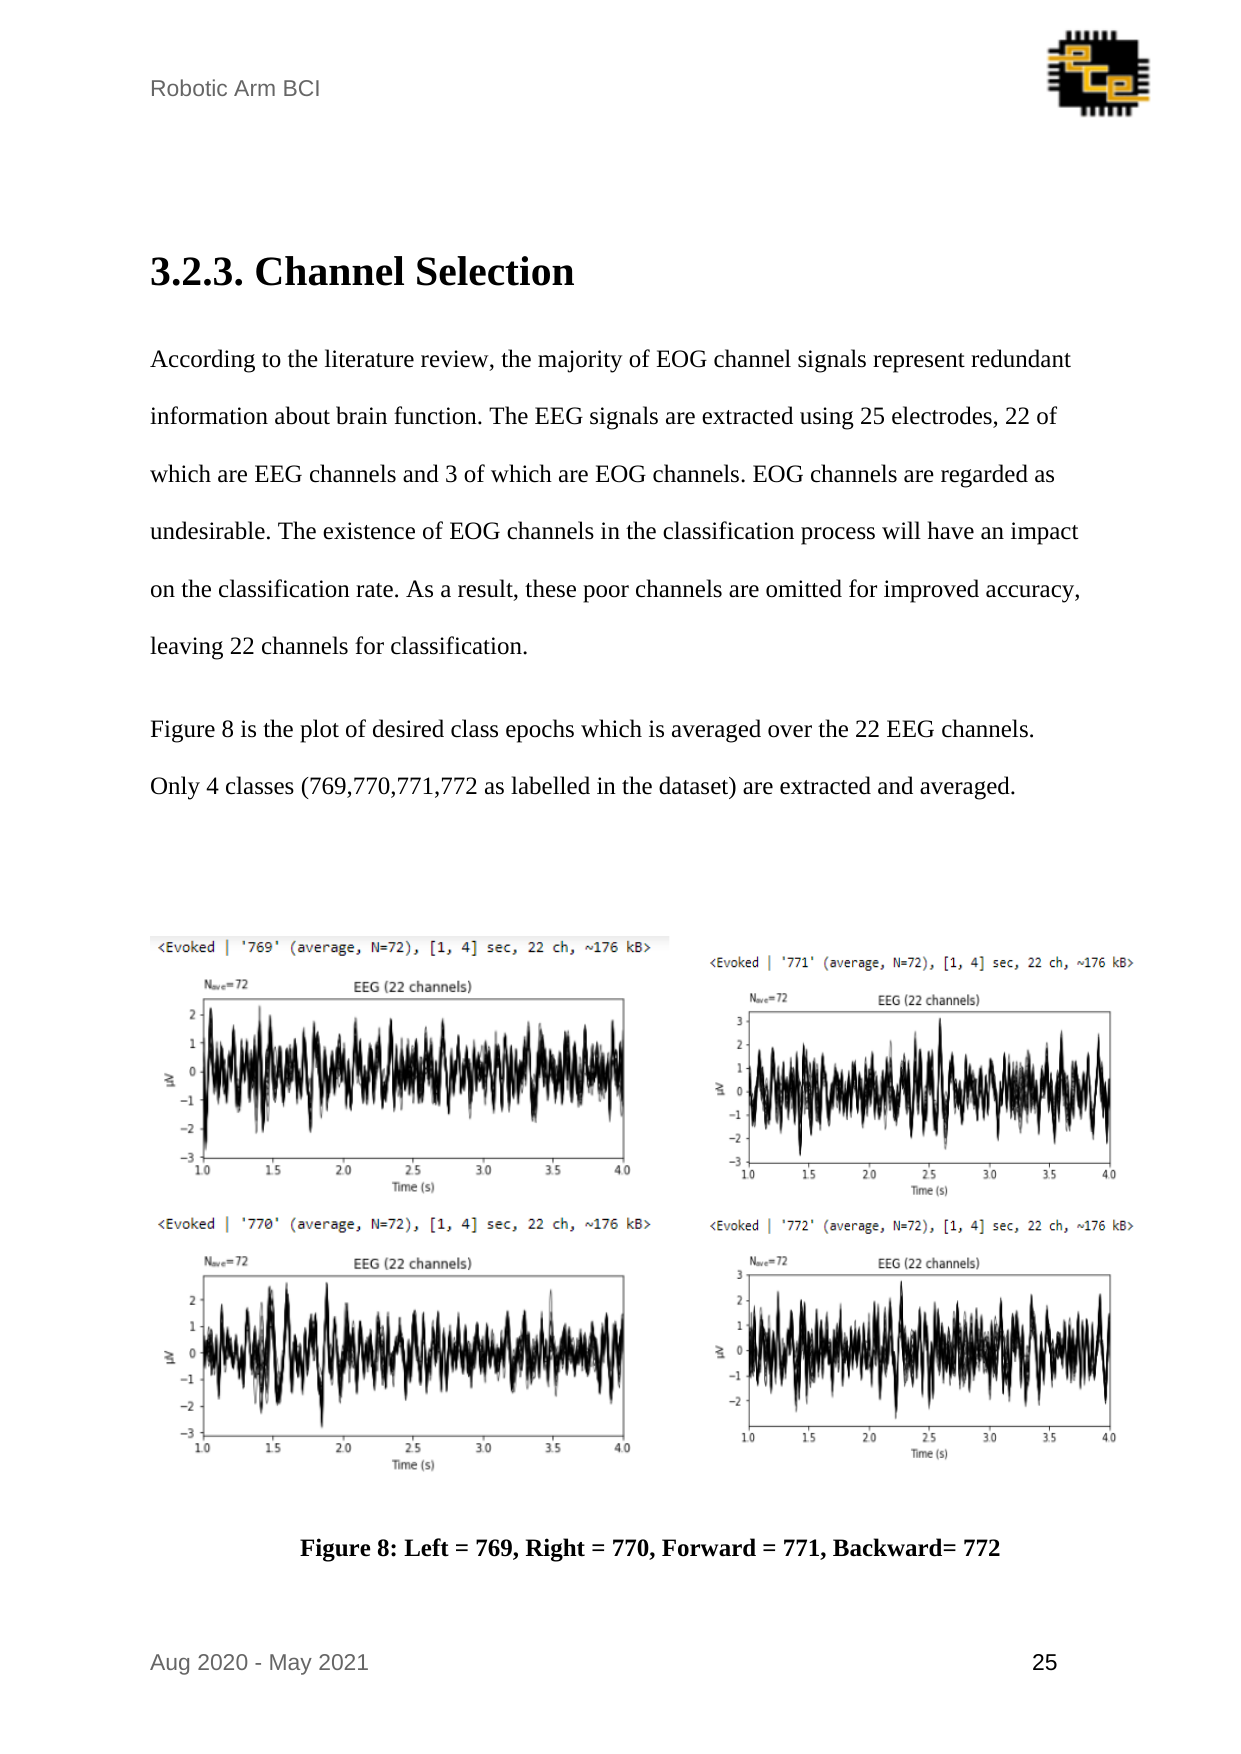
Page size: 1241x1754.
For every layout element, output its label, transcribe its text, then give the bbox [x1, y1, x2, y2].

text Figure 8 is the plot of desired class epochs which is averaged over the 22 EEG channels. Only 4 classes (769,770,771,772 as labelled in the dataset) are extracted and averaged. [150, 714, 1090, 800]
text Figure 8: Left = 769, Right = 770, Forward = 771, Backward= 772 [225, 1533, 1090, 1562]
picture [1020, 18, 1185, 141]
text 3.2.3. Channel Selection [150, 247, 1090, 295]
picture [150, 936, 670, 1482]
picture [703, 941, 1151, 1471]
text According to the literature review, the majority of EOG channel signals represent redundant information about brain function. The EEG signals are extracted using 25 electrodes, 22 of which are EEG channels and 3 of which are EOG channels. EOG channels are regarded as undesirable. The existence of EOG channels in the classification process will have an impact on the classification rate. As a result, these poor channels are omitted for improved accuracy, leaving 22 channels for classification. [150, 344, 1090, 660]
